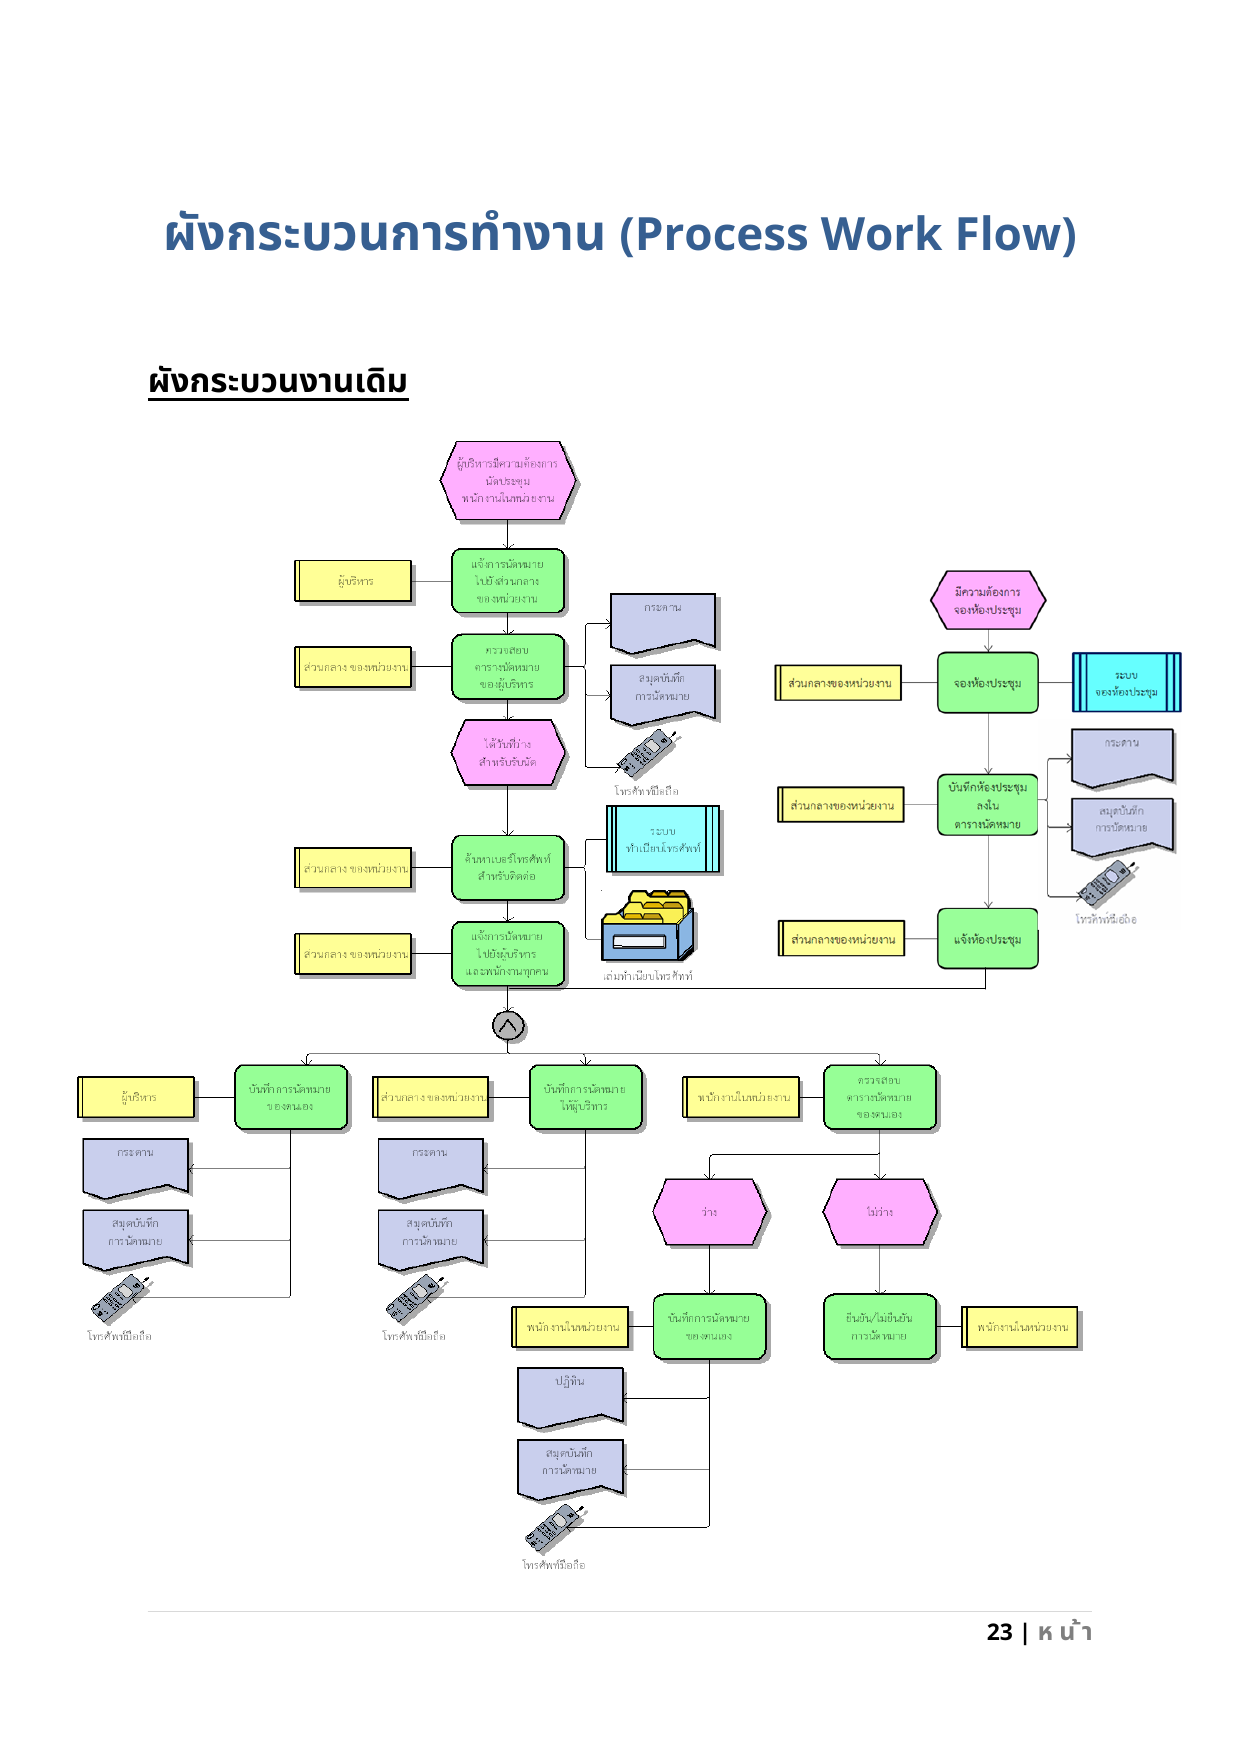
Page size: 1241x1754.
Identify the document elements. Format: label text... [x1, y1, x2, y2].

text ผังกระบวนงานเดิม [148, 357, 1092, 408]
subtitle ผังกระบวนการทำงาน (Process Work Flow) [148, 198, 1092, 273]
picture [73, 436, 1185, 1573]
